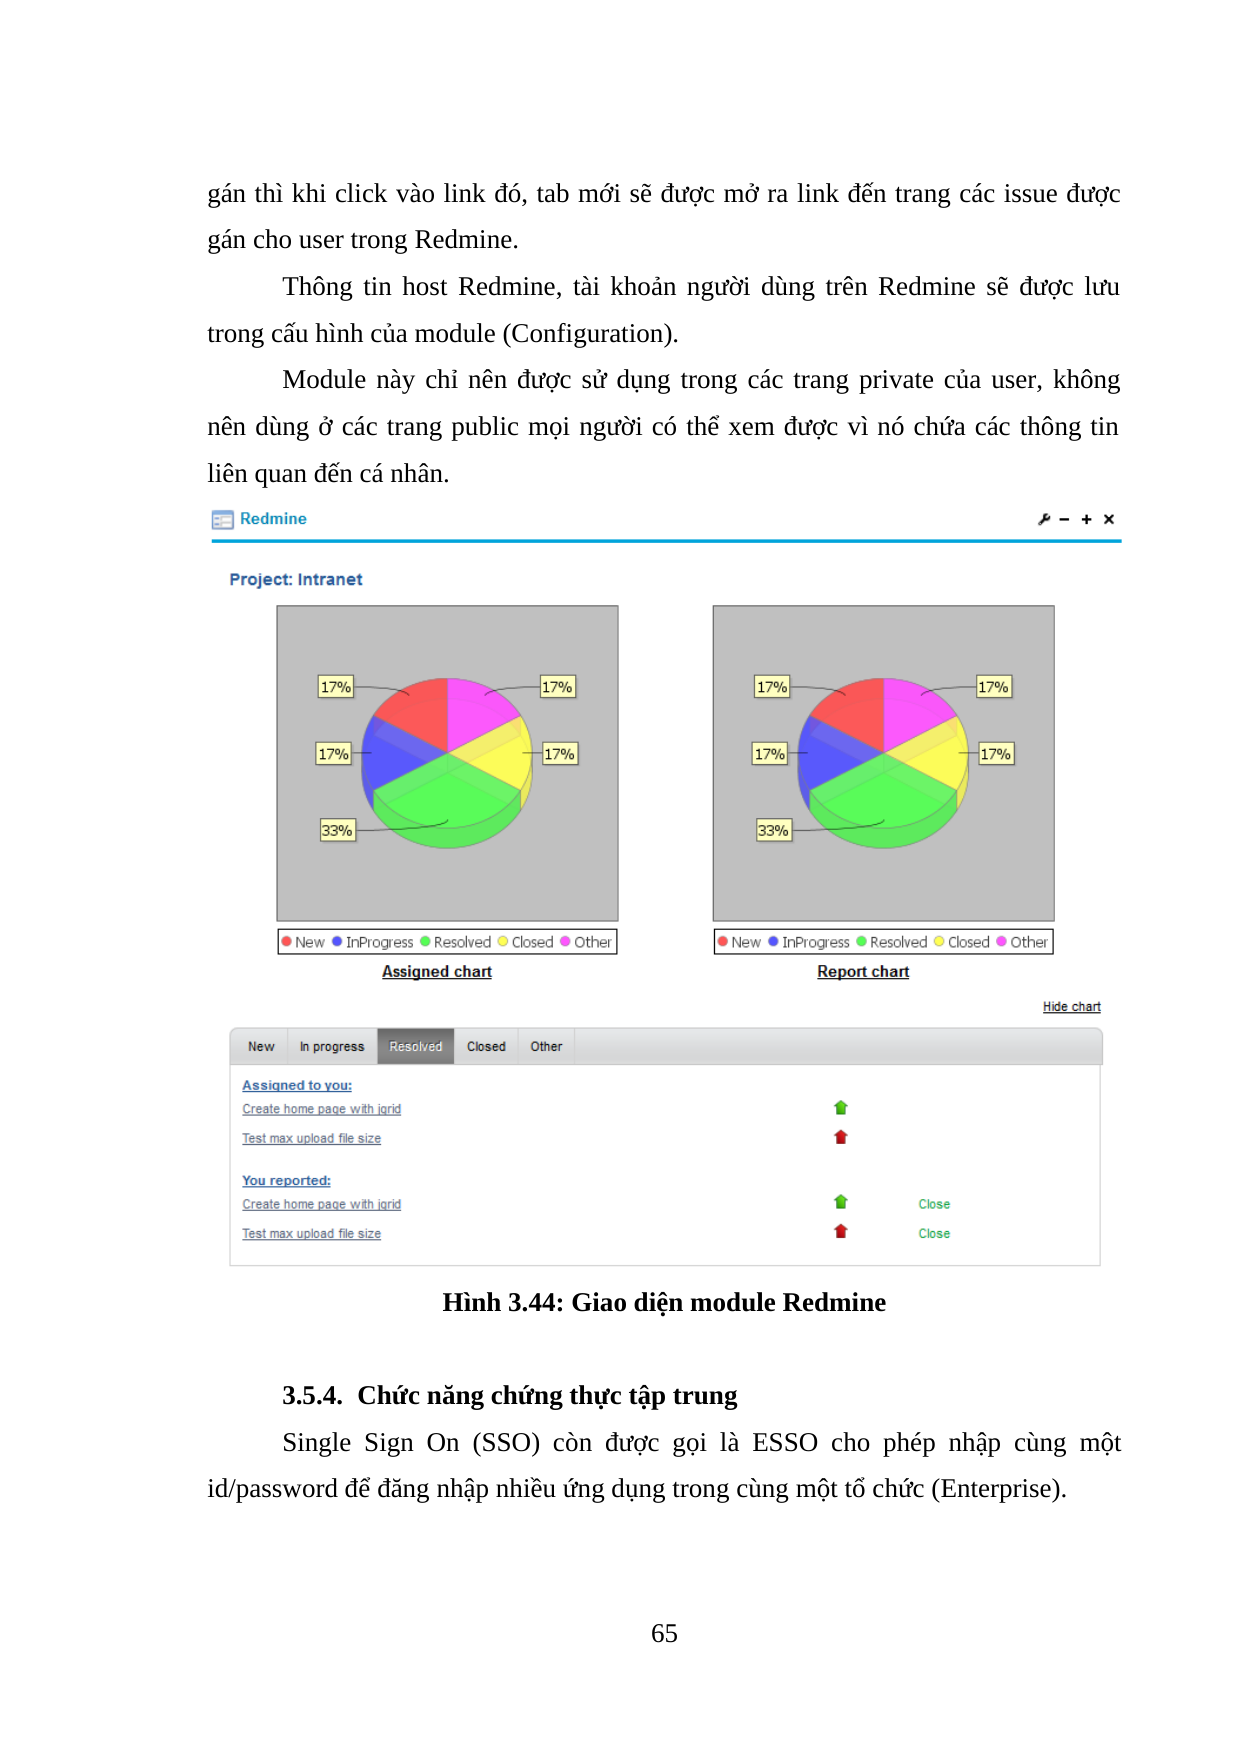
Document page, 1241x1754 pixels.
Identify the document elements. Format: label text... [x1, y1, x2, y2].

picture [207, 503, 1122, 1271]
text Single Sign On (SSO) còn được gọi là ESSO cho phép nhập cùng một id/password để đăng nhập nhiều ứng dụng trong cùng một tổ chức (Enterprise). [207, 1426, 1122, 1504]
text Thông tin host Redmine, tài khoản người dùng trên Redmine sẽ được lưu trong cấu hình của module (Configuration). [207, 270, 1122, 348]
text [207, 177, 1122, 255]
text Module này chỉ nên được sử dụng trong các trang private của user, không nên dùng ở các trang public mọi người có thể xem được vì nó chứa các thông tin liên quan đến cá nhân. [207, 364, 1122, 488]
subtitle Chức năng chứng thực tập trung [282, 1379, 1122, 1410]
